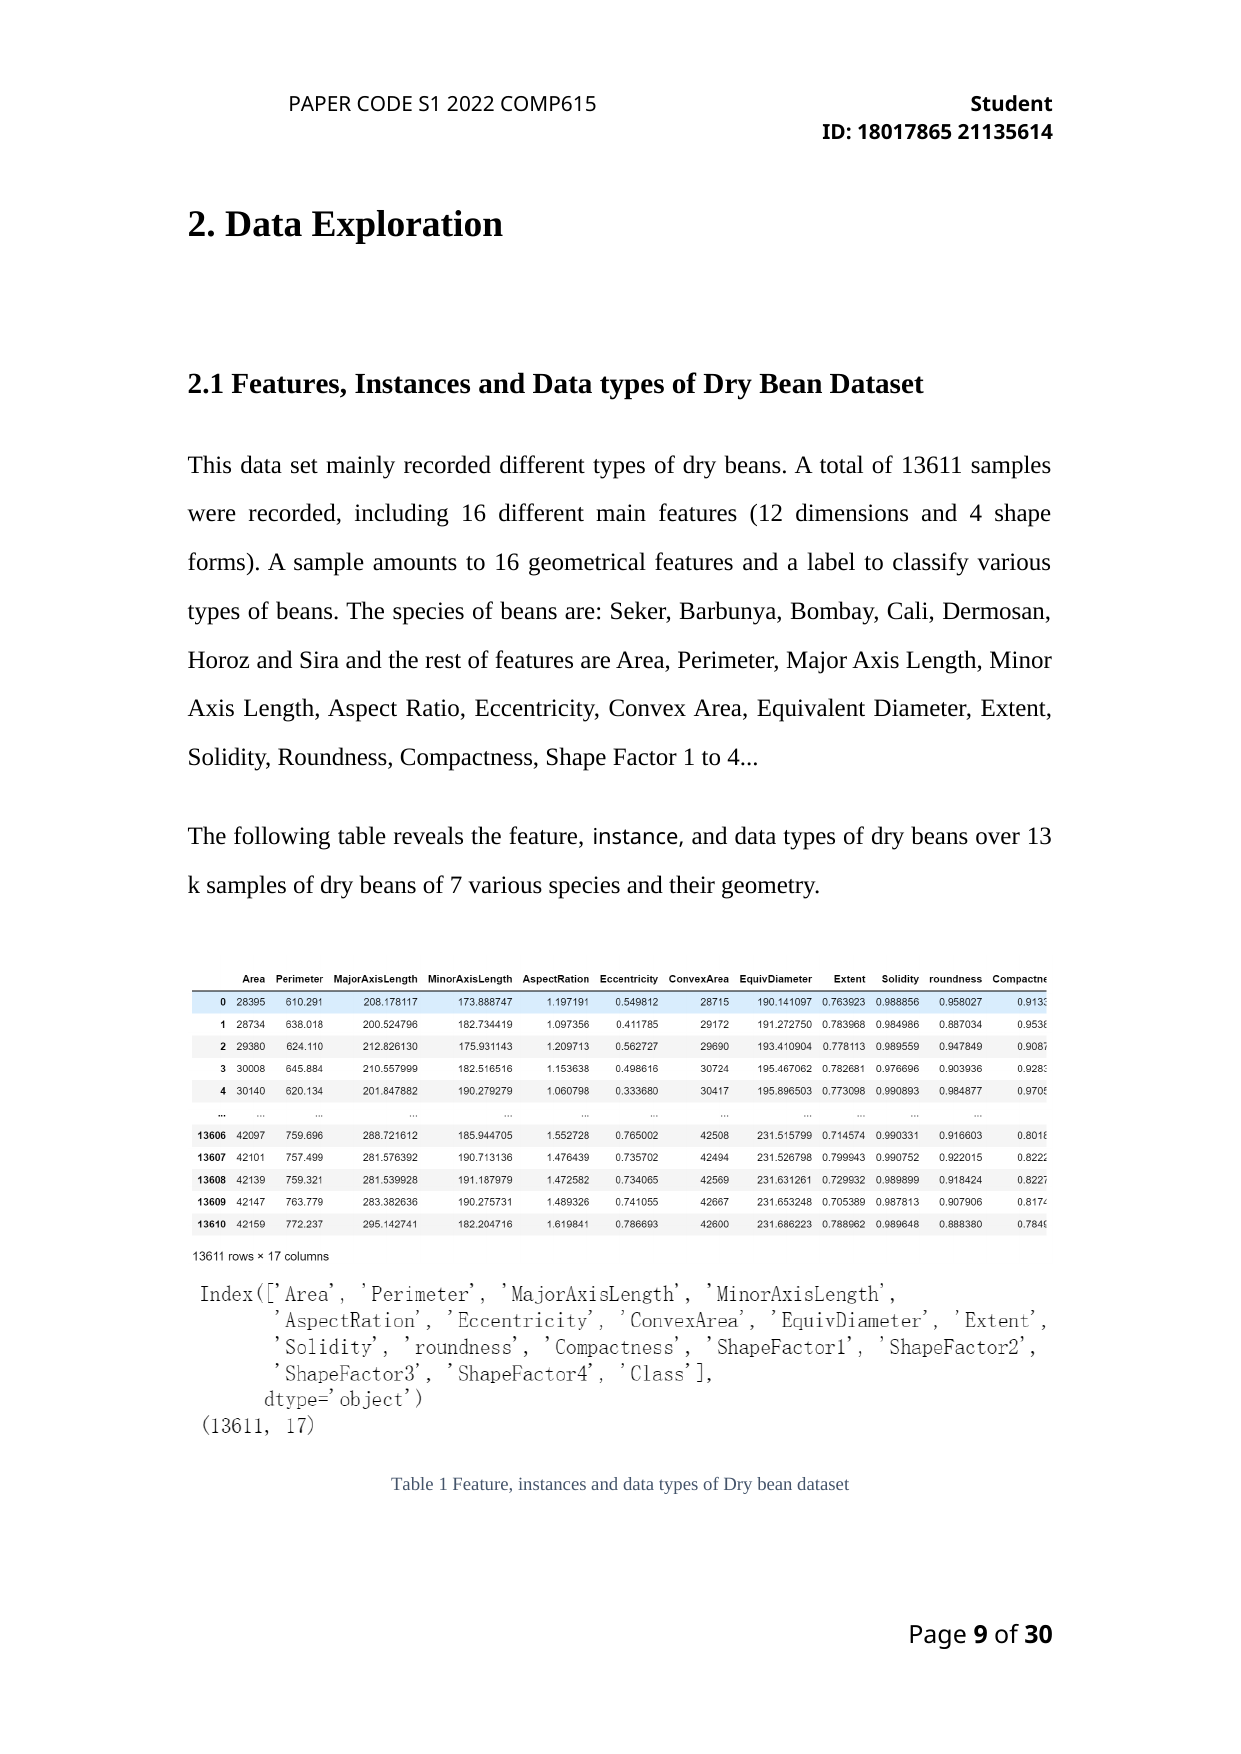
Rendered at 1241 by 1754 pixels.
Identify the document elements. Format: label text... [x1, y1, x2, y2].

picture [187, 1272, 1053, 1443]
text The following table reveals the feature, instance, and data types of dry beans over 13 k samples of dry beans of 7 various species and their geometry. [187, 820, 1053, 901]
text Table 1 Feature, instances and data types of Dry bean dataset [187, 1468, 1053, 1500]
subtitle 2. Data Exploration [187, 190, 1053, 255]
subtitle 2.1 Features, Instances and Data types of Dry Bean Dataset [187, 350, 1053, 415]
text This data set mainly recorded different types of dry beans. A total of 13611 samples were recorded, including 16 different main features (12 dimensions and 4 shape forms). A sample amounts to 16 geometrical features and a label to classify various types of beans. The species of beans are: Seker, Barbunya, Bombay, Cali, Dermosan, Horoz and Sira and the rest of features are Area, Perimeter, Major Axis Length, Minor Axis Length, Aspect Ratio, Eccentricity, Convex Area, Equivalent Diameter, Extent, Solidity, Roundness, Compactness, Shape Factor 1 to 4... [187, 448, 1053, 773]
picture [187, 955, 1053, 1264]
